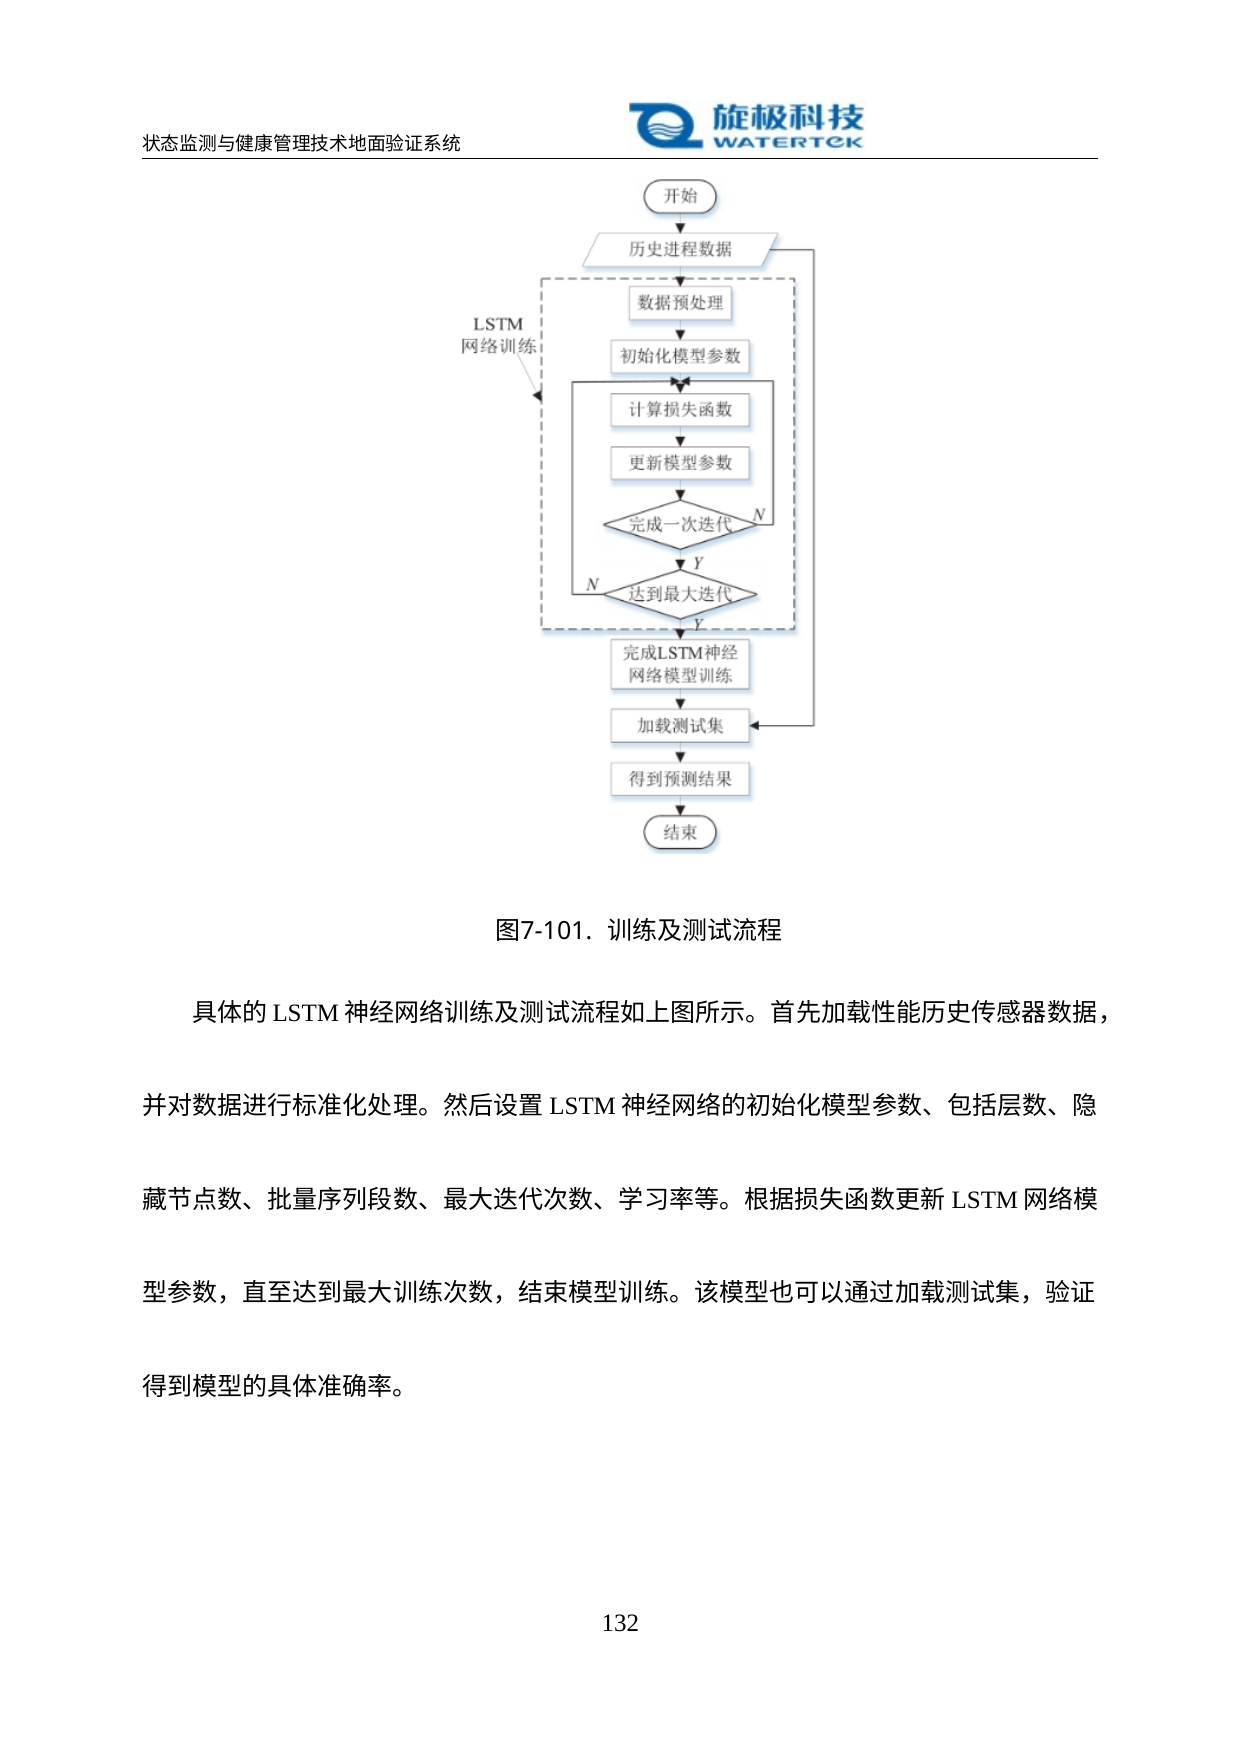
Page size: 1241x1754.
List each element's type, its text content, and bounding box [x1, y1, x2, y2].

text 具体的LSTM神经网络训练及测试流程如上图所示。首先加载性能历史传感器数据，并对数据进行标准化处理。然后设置LSTM神经网络的初始化模型参数、包括层数、隐藏节点数、批量序列段数、最大迭代次数、学习率等。根据损失函数更新LSTM网络模型参数，直至达到最大训练次数，结束模型训练。该模型也可以通过加载测试集，验证得到模型的具体准确率。 [142, 976, 1098, 1419]
picture [628, 100, 867, 151]
list 训练及测试流程 [142, 894, 1098, 962]
picture [459, 170, 831, 854]
